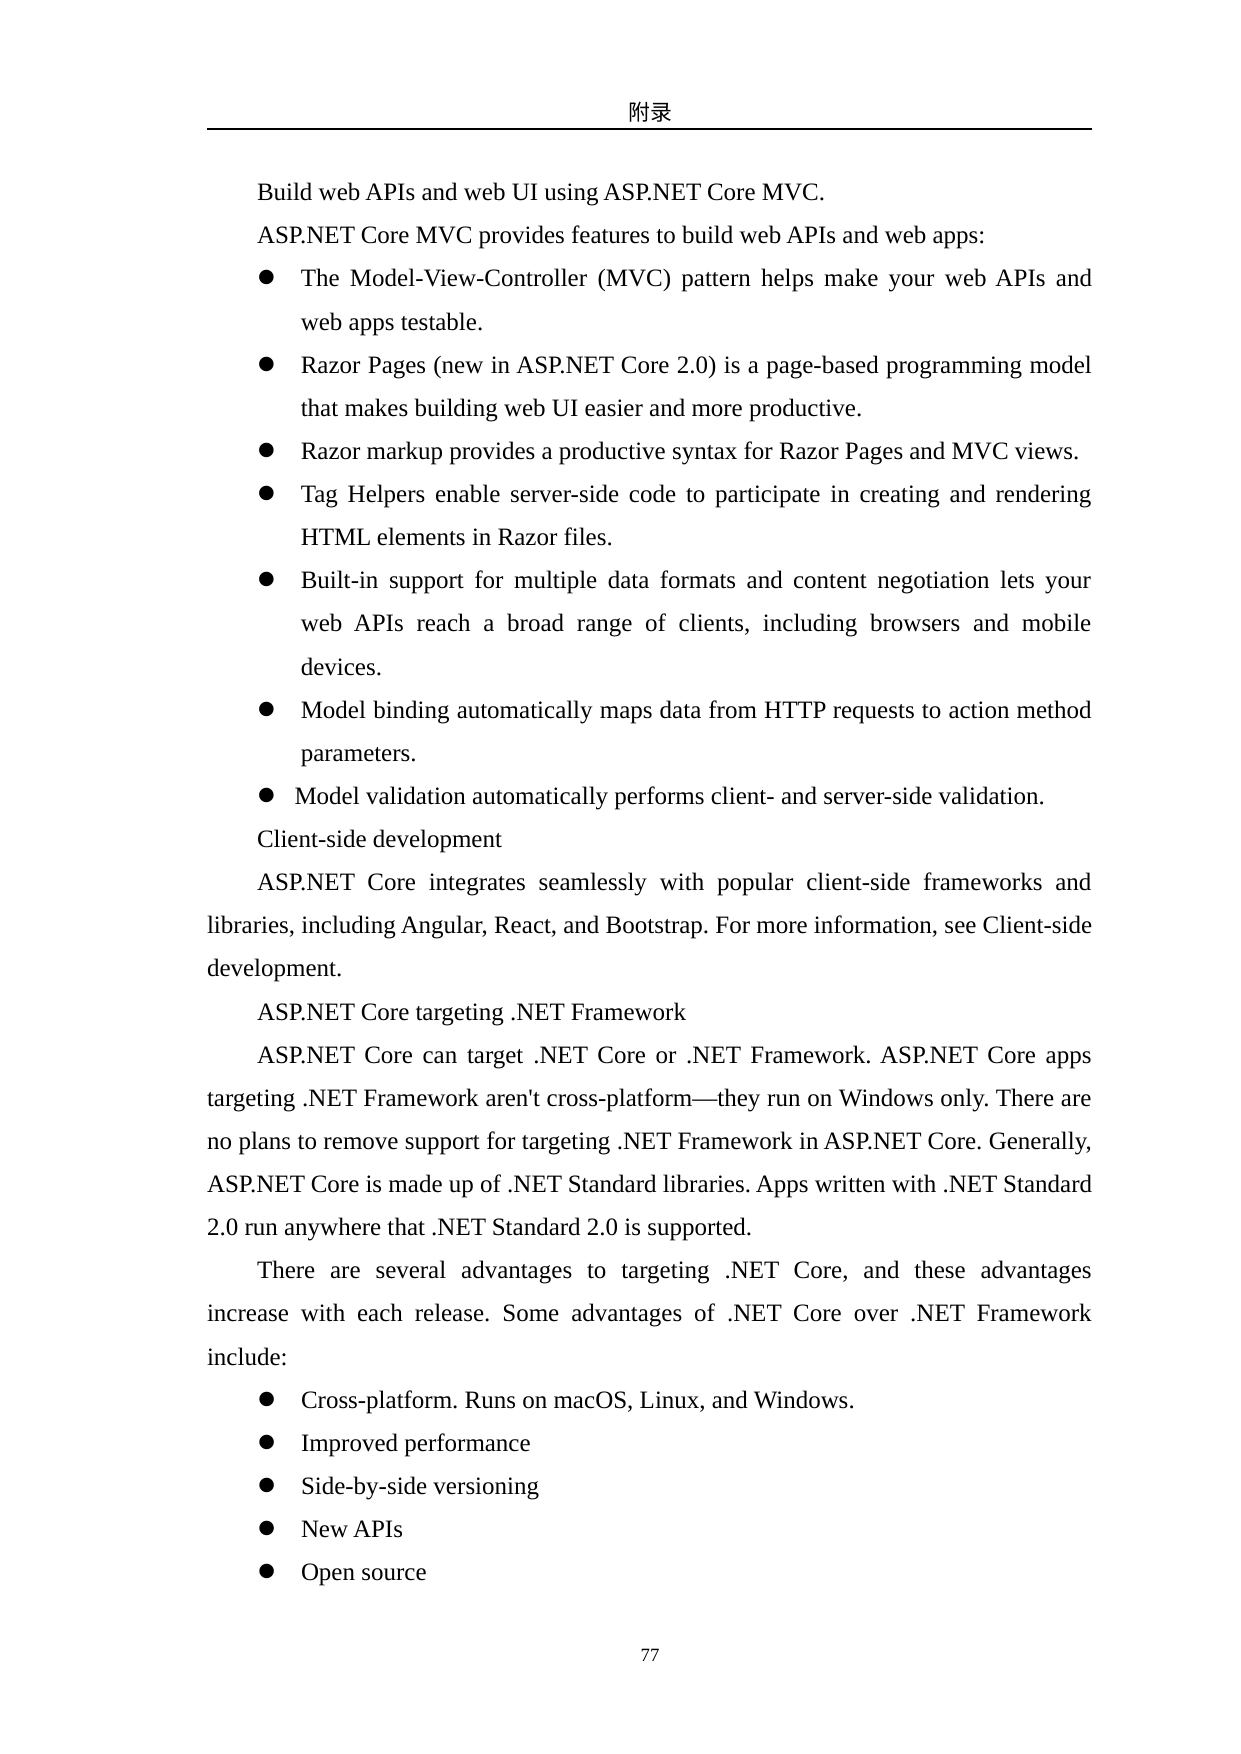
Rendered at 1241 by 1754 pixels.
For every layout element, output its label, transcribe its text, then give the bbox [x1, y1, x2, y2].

list Built-in support for multiple data formats and content negotiation lets your web APIs reach a broad range of clients, including browsers and mobile devices. [257, 565, 1092, 680]
list Model binding automatically maps data from HTTP requests to action method parameters. [257, 695, 1092, 767]
text There are several advantages to targeting .NET Core, and these advantages increase with each release. Some advantages of .NET Core over .NET Framework include: [207, 1255, 1092, 1370]
list New APIs [257, 1514, 1092, 1543]
list Razor Pages (new in ASP.NET Core 2.0) is a page-based programming model that makes building web UI easier and more productive. [257, 350, 1092, 422]
list Side-by-side versioning [257, 1471, 1092, 1500]
list Razor markup provides a productive syntax for Razor Pages and MVC views. [257, 436, 1092, 465]
list Tag Helpers enable server-side code to participate in creating and rendering HTML elements in Razor files. [257, 479, 1092, 551]
list Open source [257, 1557, 1092, 1586]
list The Model-View-Controller (MVC) pattern helps make your web APIs and web apps testable. [257, 263, 1092, 335]
list Cross-platform. Runs on macOS, Linux, and Windows. [257, 1385, 1092, 1413]
text ASP.NET Core MVC provides features to build web APIs and web apps: [207, 220, 1092, 249]
text Client-side development [257, 824, 1092, 853]
text Build web APIs and web UI using ASP.NET Core MVC. [207, 177, 1092, 206]
text ASP.NET Core can target .NET Core or .NET Framework. ASP.NET Core apps targeting .NET Framework aren't cross-platform—they run on Windows only. There are no plans to remove support for targeting .NET Framework in ASP.NET Core. Generally, ASP.NET Core is made up of .NET Standard libraries. Apps written with .NET Standard 2.0 run anywhere that .NET Standard 2.0 is supported. [207, 1040, 1092, 1241]
list Improved performance [257, 1428, 1092, 1457]
text ASP.NET Core integrates seamlessly with popular client-side frameworks and libraries, including Angular, React, and Bootstrap. For more information, see Client-side development. [207, 867, 1092, 982]
text ASP.NET Core targeting .NET Framework [207, 997, 1092, 1025]
list Model validation automatically performs client- and server-side validation. [207, 781, 1092, 810]
